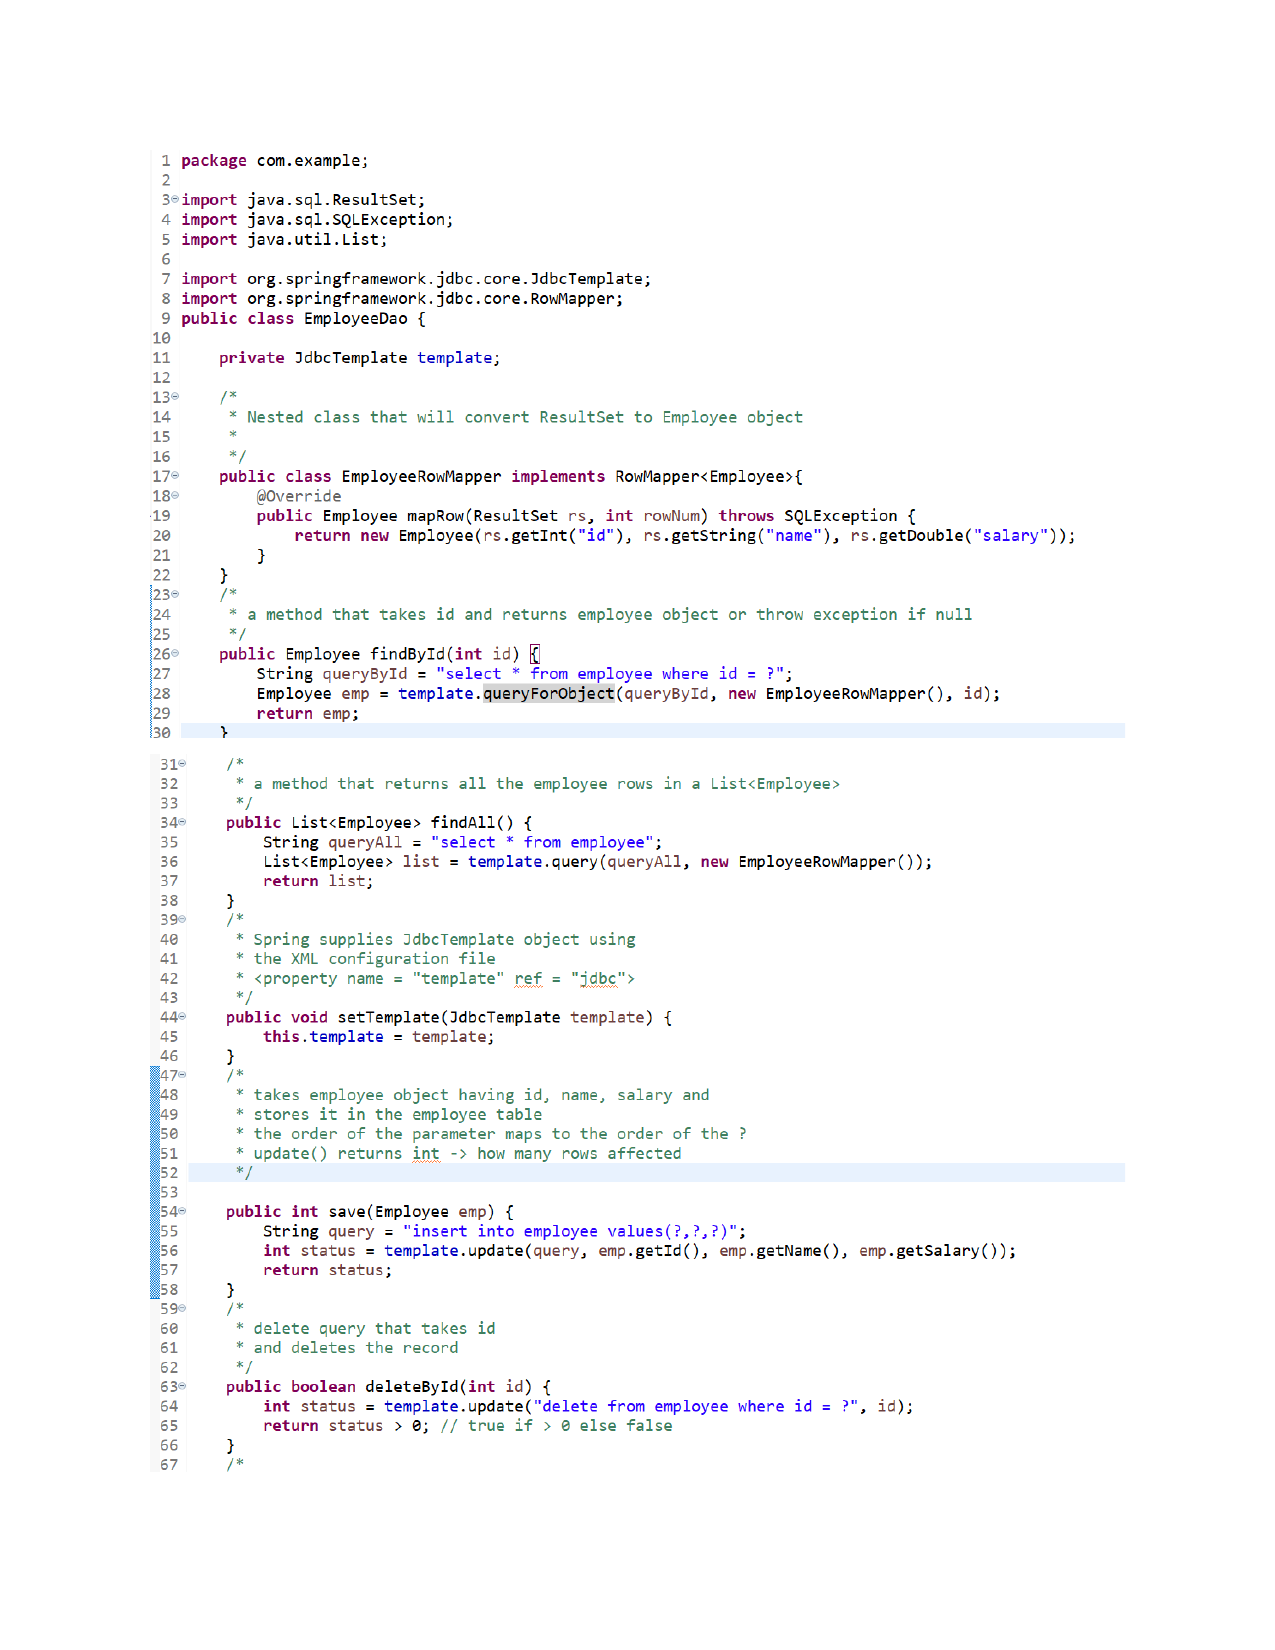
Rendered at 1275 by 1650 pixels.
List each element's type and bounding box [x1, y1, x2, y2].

picture [150, 754, 1125, 1472]
picture [150, 150, 1125, 738]
